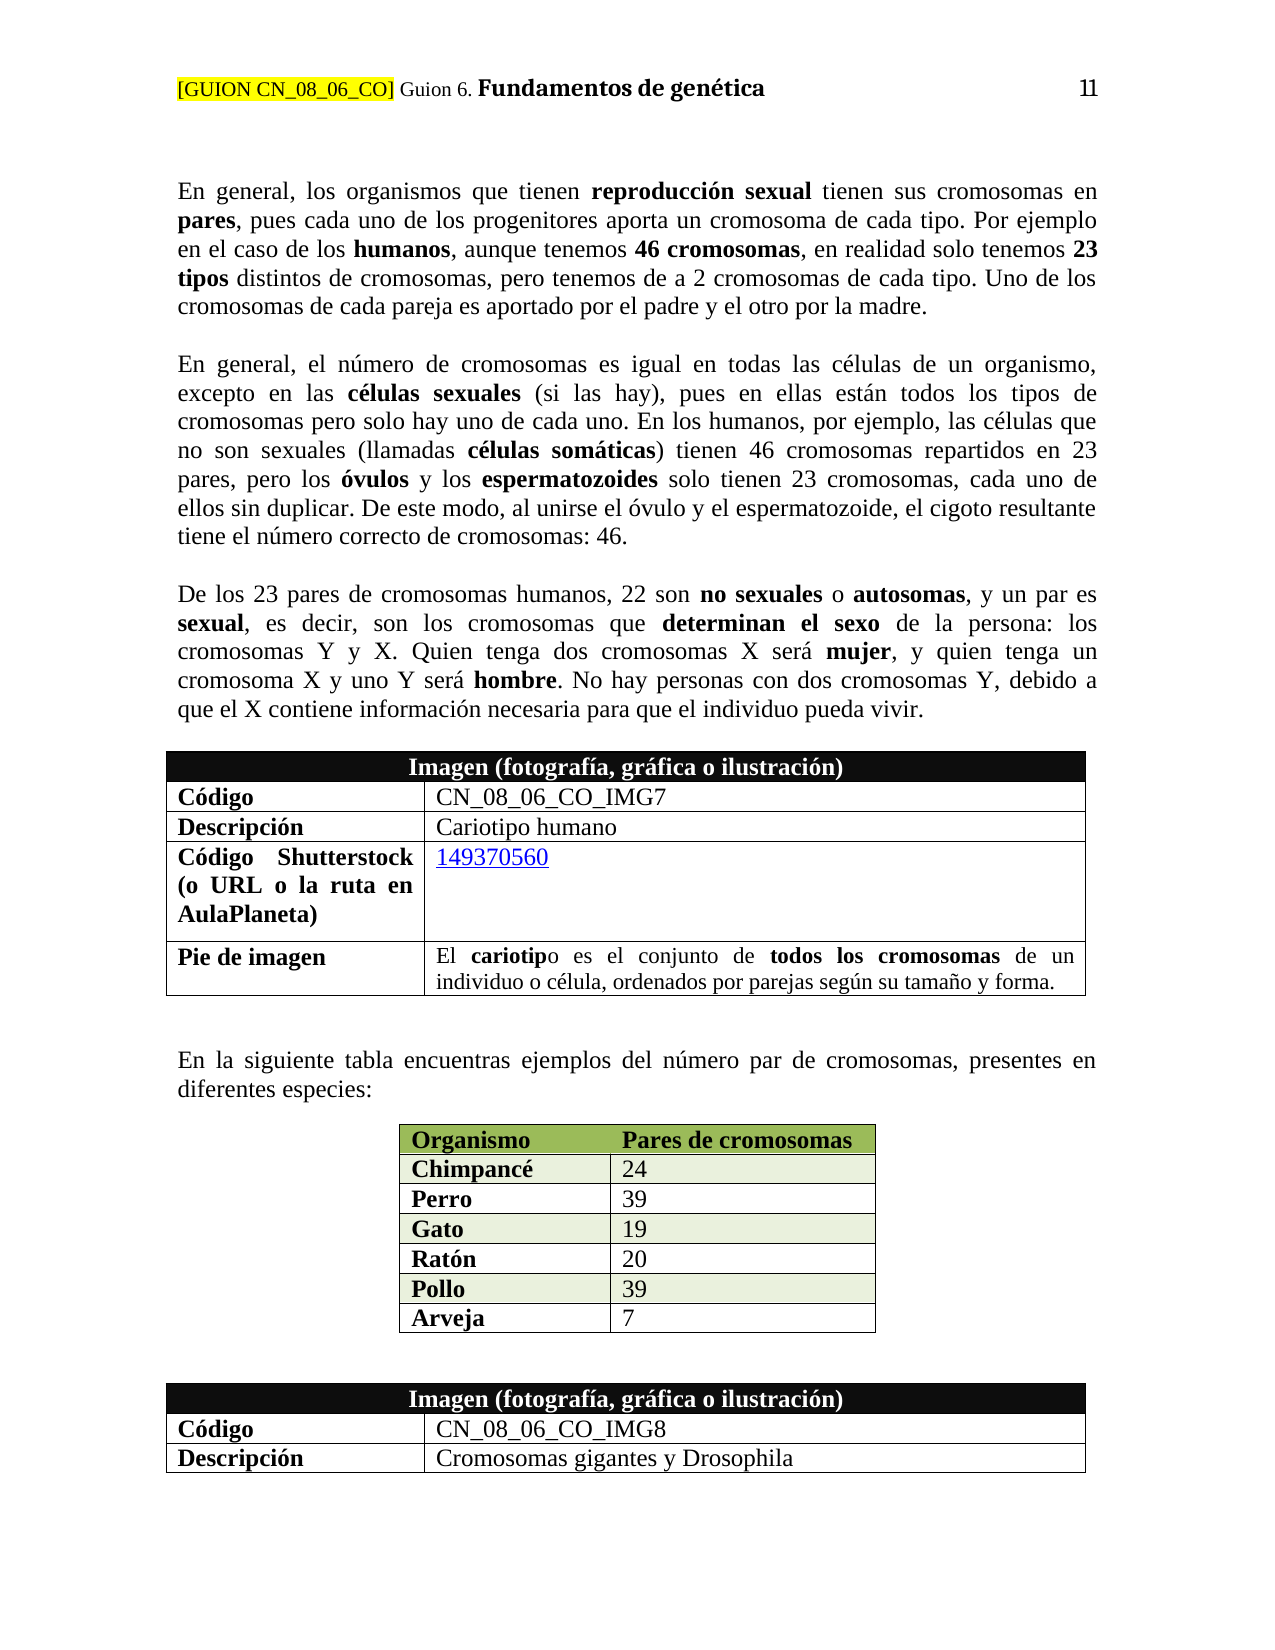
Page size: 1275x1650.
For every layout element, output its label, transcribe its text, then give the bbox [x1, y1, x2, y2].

table_cell Chimpancé [400, 1155, 610, 1183]
table_header Organismo [400, 1125, 610, 1153]
table_cell Código [167, 1414, 424, 1442]
table_cell Pollo [400, 1274, 610, 1302]
table_cell Descripción [167, 1444, 424, 1472]
table_cell Perro [400, 1184, 610, 1213]
table_cell CN_08_06_CO_IMG8 [425, 1414, 1085, 1442]
table_cell 20 [611, 1244, 875, 1273]
table_cell 149370560 [425, 842, 1085, 941]
table_cell Cariotipo humano [425, 812, 1085, 841]
table_cell Gato [400, 1214, 610, 1243]
table_cell CN_08_06_CO_IMG7 [425, 782, 1085, 811]
text De los 23 pares de cromosomas humanos, 22 son no sexuales o autosomas, y un par es sexual, es decir, son los cromosomas que determinan el sexo de la persona: los cromosomas Y y X. Quien tenga dos cromosomas X será mujer, y quien tenga un cromosoma X y uno Y será hombre. No hay personas con dos cromosomas Y, debido a que el X contiene información necesaria para que el individuo pueda vivir. [177, 579, 1098, 723]
table_cell Arveja [400, 1304, 610, 1332]
table_cell Código [167, 782, 424, 811]
table_header Pares de cromosomas [611, 1125, 875, 1153]
table_header Imagen (fotografía, gráfica o ilustración) [167, 753, 1085, 781]
table_cell 19 [611, 1214, 875, 1243]
table_cell Pie de imagen [167, 942, 424, 995]
text En general, el número de cromosomas es igual en todas las células de un organismo, excepto en las células sexuales (si las hay), pues en ellas están todos los tipos de cromosomas pero solo hay uno de cada uno. En los humanos, por ejemplo, las células que no son sexuales (llamadas células somáticas) tienen 46 cromosomas repartidos en 23 pares, pero los óvulos y los espermatozoides solo tienen 23 cromosomas, cada uno de ellos sin duplicar. De este modo, al unirse el óvulo y el espermatozoide, el cigoto resultante tiene el número correcto de cromosomas: 46. [177, 349, 1098, 550]
table_header Imagen (fotografía, gráfica o ilustración) [167, 1384, 1085, 1413]
table_cell 7 [611, 1304, 875, 1332]
table_cell Cromosomas gigantes y Drosophila [425, 1444, 1085, 1472]
text En general, los organismos que tienen reproducción sexual tienen sus cromosomas en pares, pues cada uno de los progenitores aporta un cromosoma de cada tipo. Por ejemplo en el caso de los humanos, aunque tenemos 46 cromosomas, en realidad solo tenemos 23 tipos distintos de cromosomas, pero tenemos de a 2 cromosomas de cada tipo. Uno de los cromosomas de cada pareja es aportado por el padre y el otro por la madre. [177, 176, 1098, 320]
table_cell Ratón [400, 1244, 610, 1273]
table_cell El cariotipo es el conjunto de todos los cromosomas de un individuo o célula, ordenados por parejas según su tamaño y forma. [425, 942, 1085, 995]
table_cell Descripción [167, 812, 424, 841]
table_cell 24 [611, 1155, 875, 1183]
table_cell Código Shutterstock (o URL o la ruta en AulaPlaneta) [167, 842, 424, 941]
table_cell 39 [611, 1184, 875, 1213]
text En la siguiente tabla encuentras ejemplos del número par de cromosomas, presentes en diferentes especies: [177, 1045, 1098, 1103]
table_cell 39 [611, 1274, 875, 1302]
